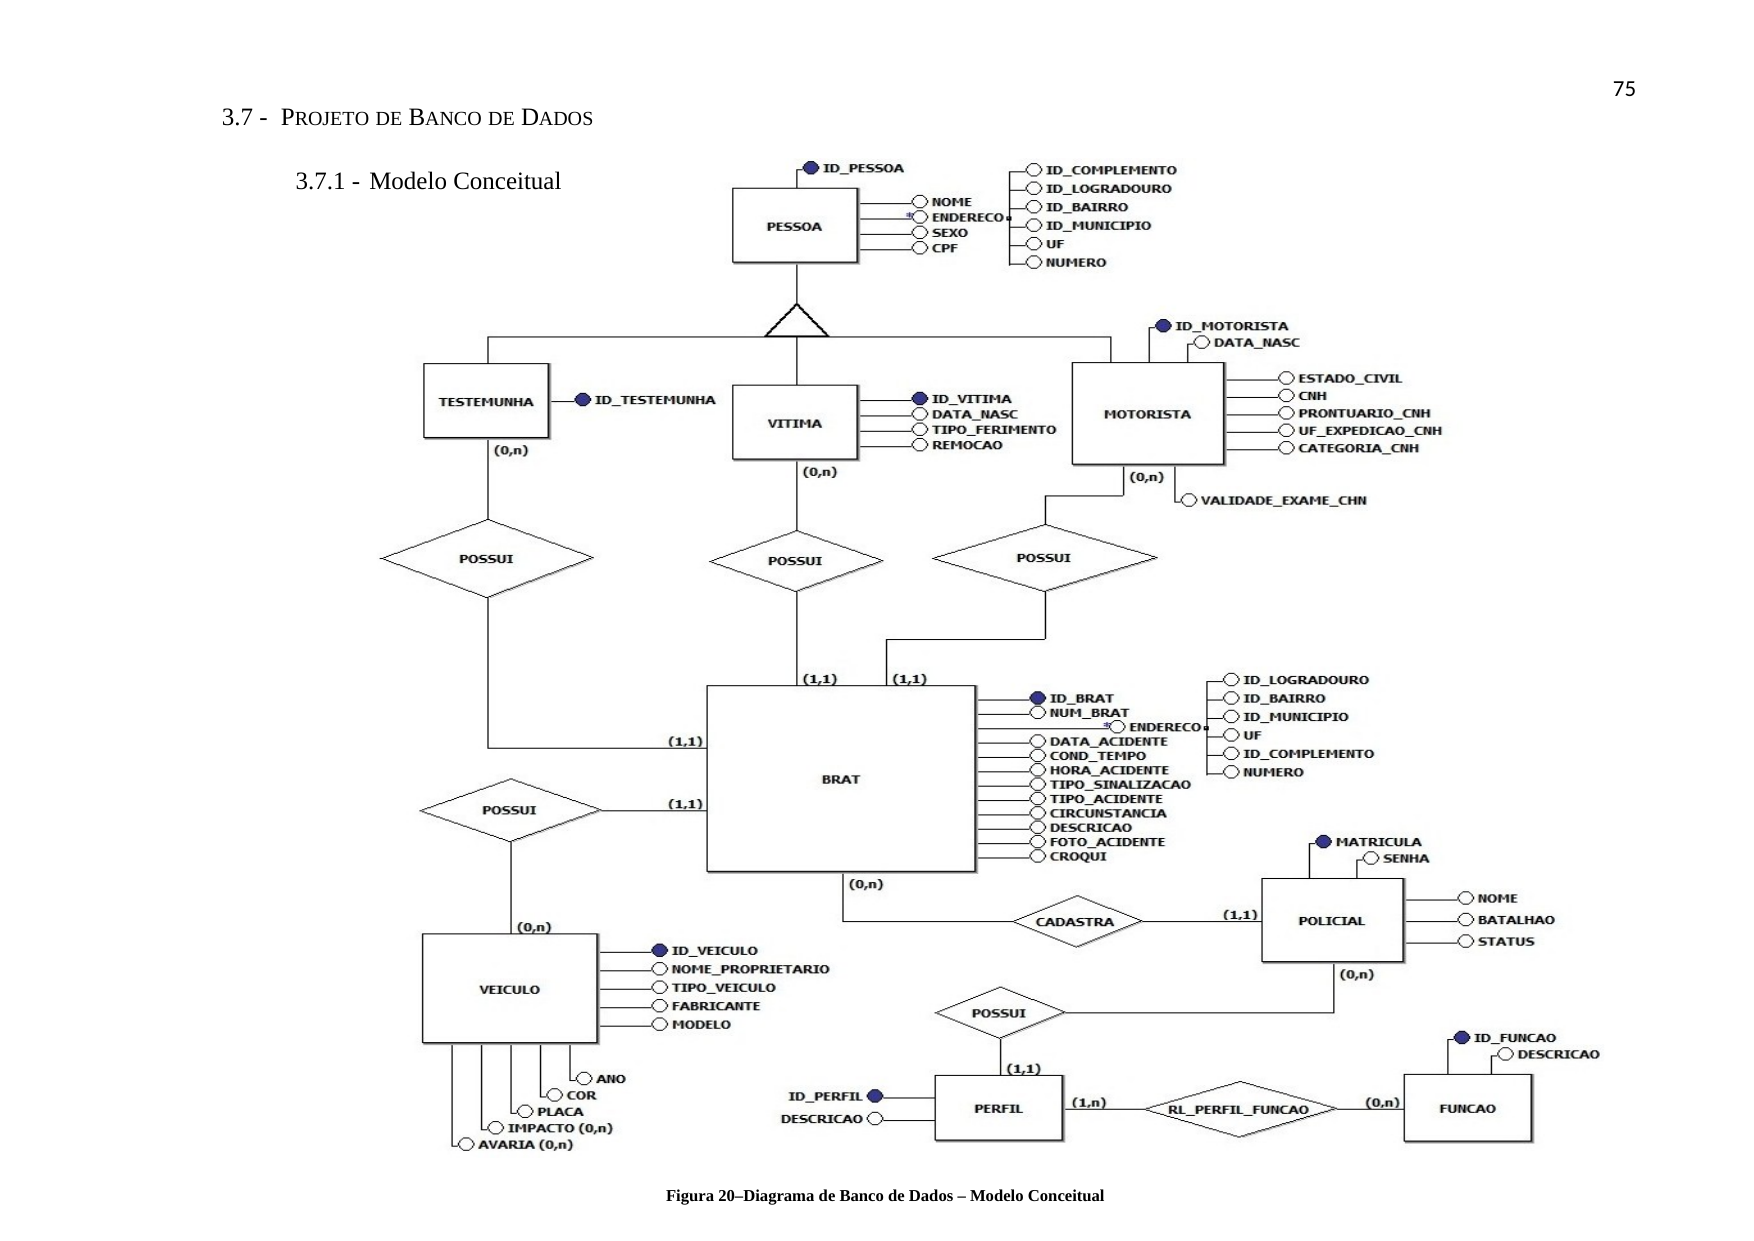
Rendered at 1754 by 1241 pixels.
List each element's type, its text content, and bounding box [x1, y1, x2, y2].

picture [376, 158, 1605, 166]
text Modelo Conceitual [295, 166, 1636, 194]
picture [376, 194, 1605, 1158]
text Projeto de Banco de Dados [222, 102, 1636, 131]
